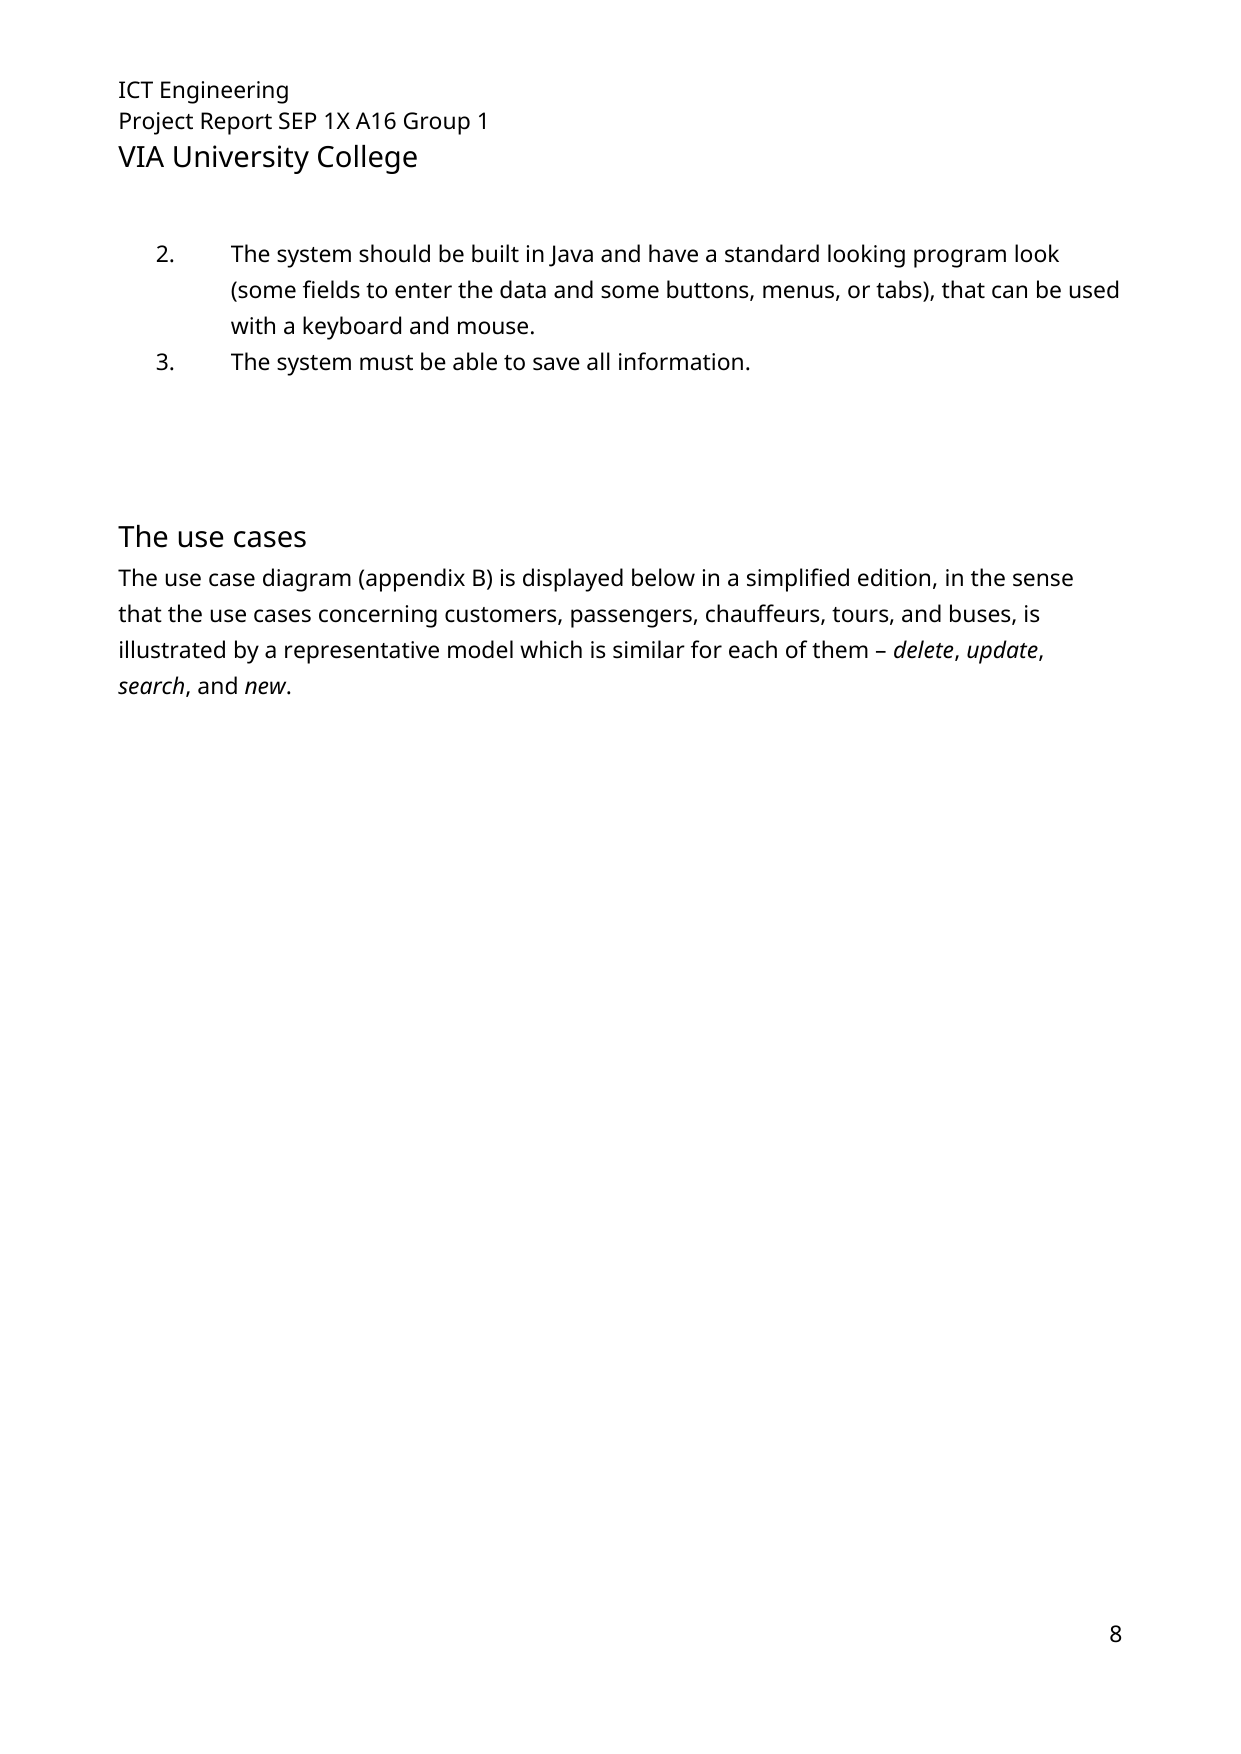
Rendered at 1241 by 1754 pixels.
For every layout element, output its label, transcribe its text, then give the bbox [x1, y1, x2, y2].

list The system must be able to save all information. [156, 346, 1122, 377]
list The system should be built in Java and have a standard looking program look (some fields to enter the data and some buttons, menus, or tabs), that can be used with a keyboard and mouse. [156, 238, 1122, 342]
subtitle The use cases [118, 517, 1122, 556]
text The use case diagram (appendix B) is displayed below in a simplified edition, in the sense that the use cases concerning customers, passengers, chauffeurs, tours, and buses, is illustrated by a representative model which is similar for each of them – delete, update, search, and new. [118, 562, 1122, 701]
